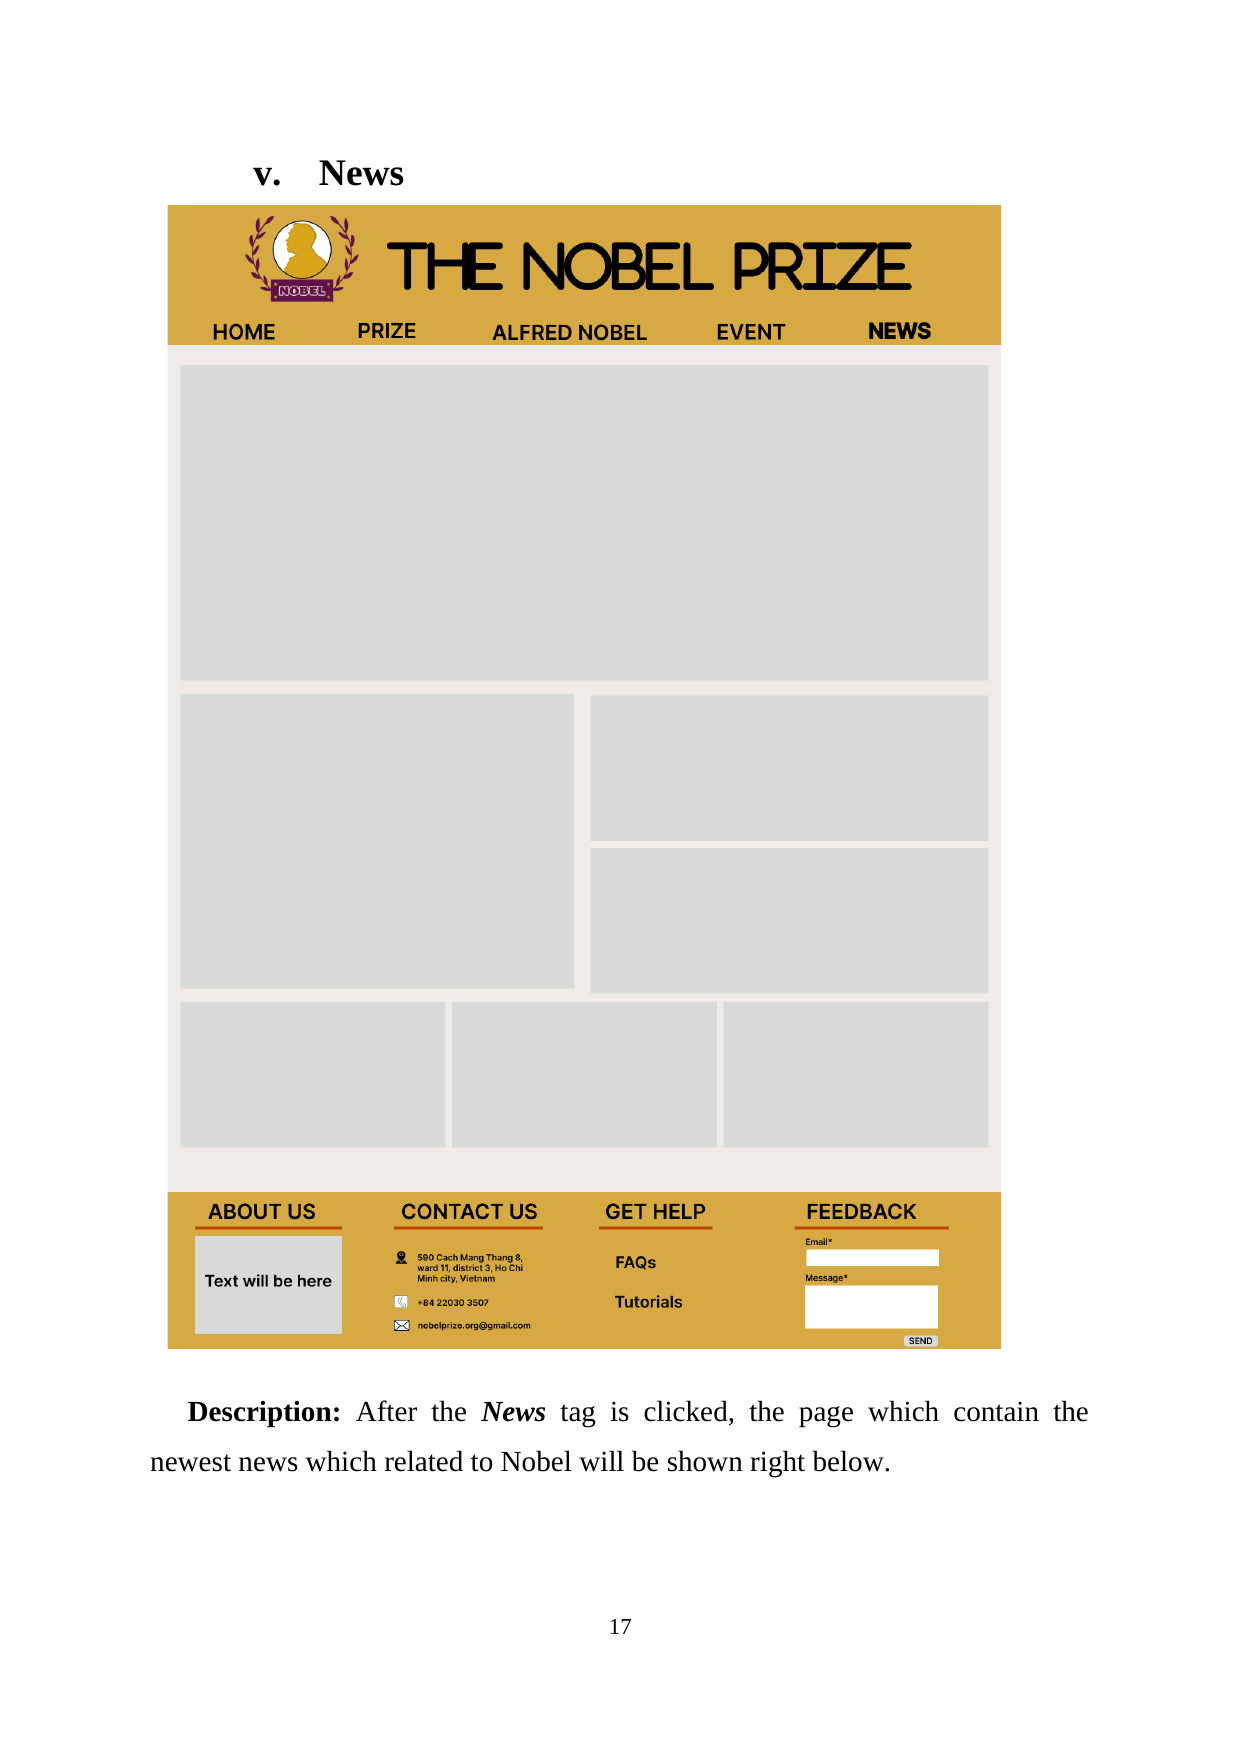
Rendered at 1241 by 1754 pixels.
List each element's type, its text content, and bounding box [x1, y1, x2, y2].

subtitle News [281, 150, 1090, 193]
picture [167, 205, 1002, 1349]
